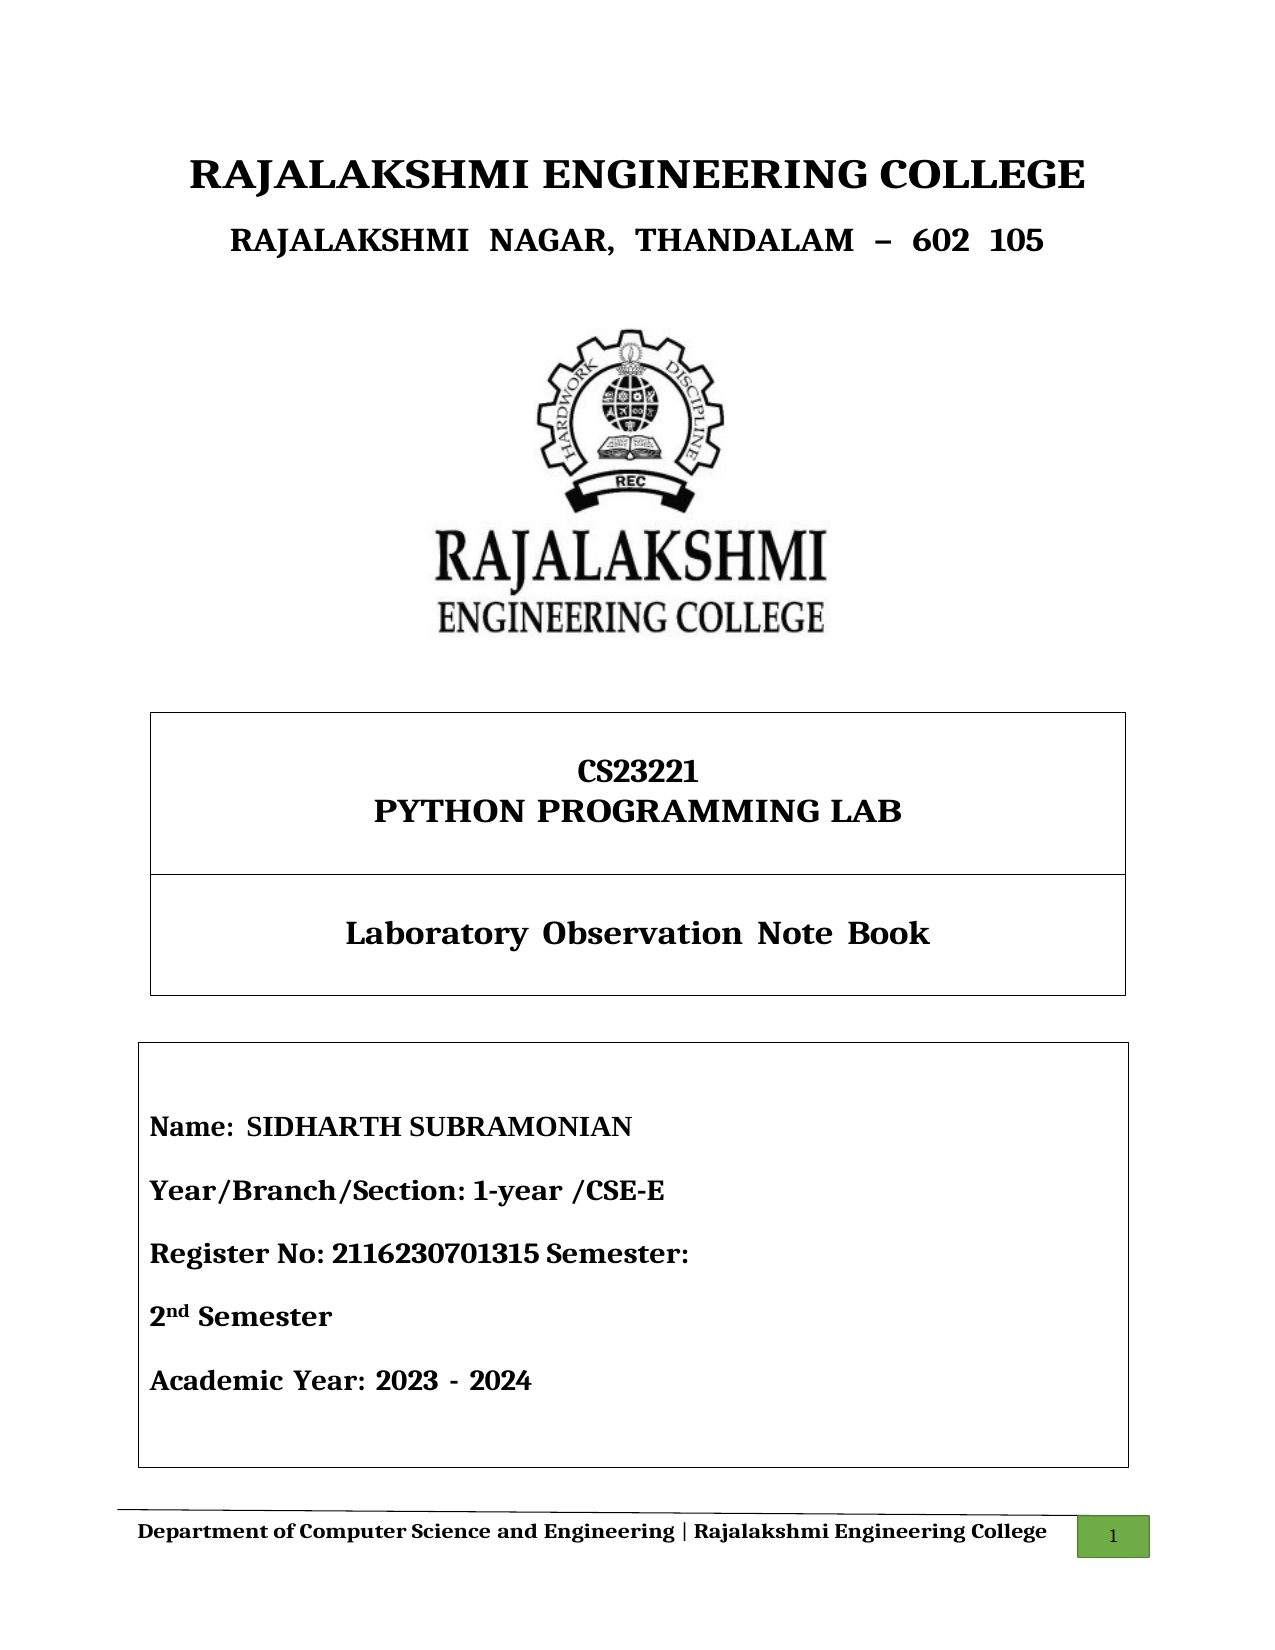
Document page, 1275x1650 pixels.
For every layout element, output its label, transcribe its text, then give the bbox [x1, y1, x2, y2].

picture [427, 319, 832, 638]
text RAJALAKSHMI NAGAR, THANDALAM – 602 105 [148, 221, 1126, 259]
subtitle RAJALAKSHMI ENGINEERING COLLEGE [148, 151, 1127, 199]
